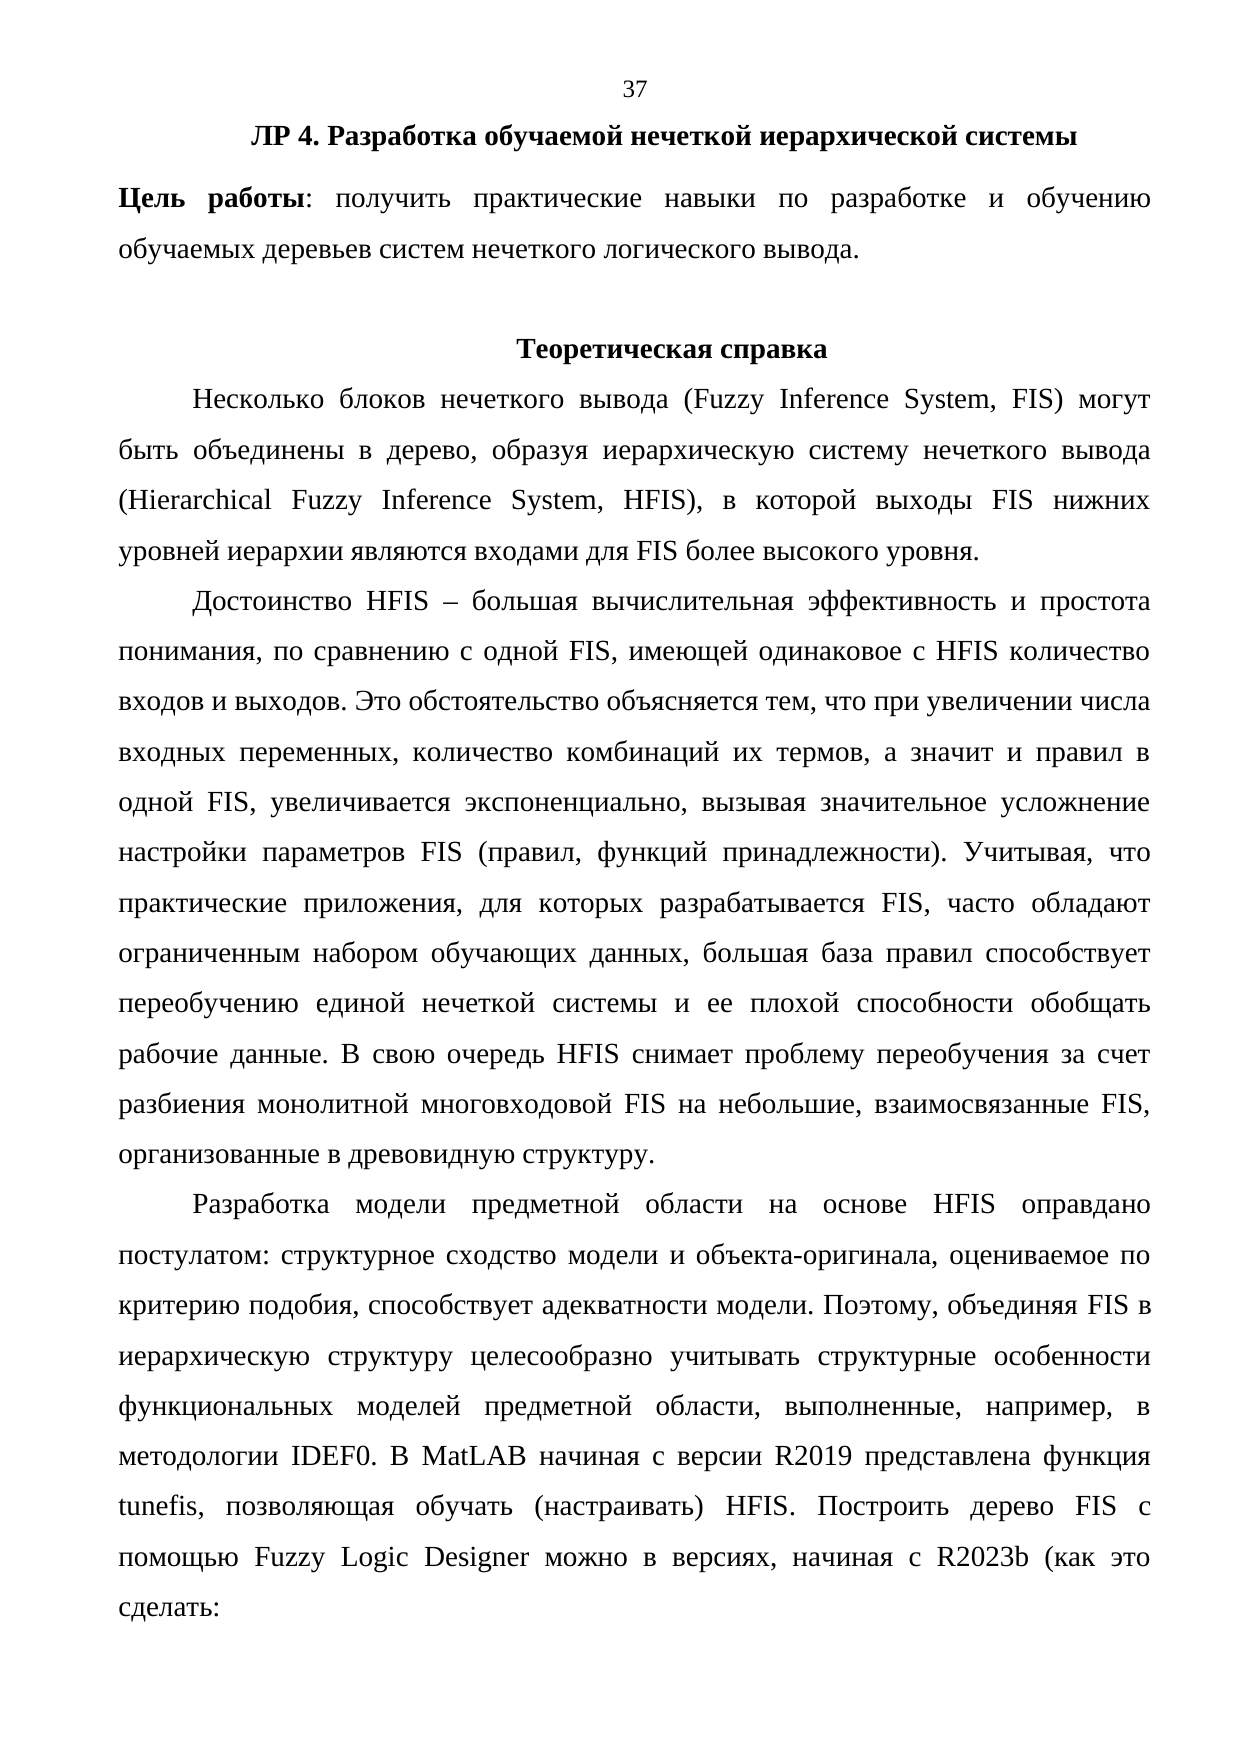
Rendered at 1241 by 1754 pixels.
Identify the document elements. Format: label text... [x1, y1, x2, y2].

text Цель работы: получить практические навыки по разработке и обучению обучаемых деревьев систем нечеткого логического вывода. [118, 180, 1152, 264]
text Разработка модели предметной области на основе HFIS оправдано постулатом: структурное сходство модели и объекта-оригинала, оцениваемое по критерию подобия, способствует адекватности модели. Поэтому, объединяя FIS в иерархическую структуру целесообразно учитывать структурные особенности функциональных моделей предметной области, выполненные, например, в методологии IDEF0. В MatLAB начиная с версии R2019 представлена функция tunefis, позволяющая обучать (настраивать) HFIS. Построить дерево FIS с помощью Fuzzy Logic Designer можно в версиях, начиная с R2023b (как это сделать: [118, 1187, 1152, 1623]
text Достоинство HFIS – большая вычислительная эффективность и простота понимания, по сравнению с одной FIS, имеющей одинаковое с HFIS количество входов и выходов. Это обстоятельство объясняется тем, что при увеличении числа входных переменных, количество комбинаций их термов, а значит и правил в одной FIS, увеличивается экспоненциально, вызывая значительное усложнение настройки параметров FIS (правил, функций принадлежности). Учитывая, что практические приложения, для которых разрабатывается FIS, часто обладают ограниченным набором обучающих данных, большая база правил способствует переобучению единой нечеткой системы и ее плохой способности обобщать рабочие данные. В свою очередь HFIS снимает проблему переобучения за счет разбиения монолитной многовходовой FIS на небольшие, взаимосвязанные FIS, организованные в древовидную структуру. [118, 583, 1152, 1170]
text Несколько блоков нечеткого вывода (Fuzzy Inference System, FIS) могут быть объединены в дерево, образуя иерархическую систему нечеткого вывода (Hierarchical Fuzzy Inference System, HFIS), в которой выходы FIS нижних уровней иерархии являются входами для FIS более высокого уровня. [118, 382, 1152, 566]
text ЛР 4. Разработка обучаемой нечеткой иерархической системы [118, 118, 1152, 152]
text Теоретическая справка [118, 331, 1152, 365]
